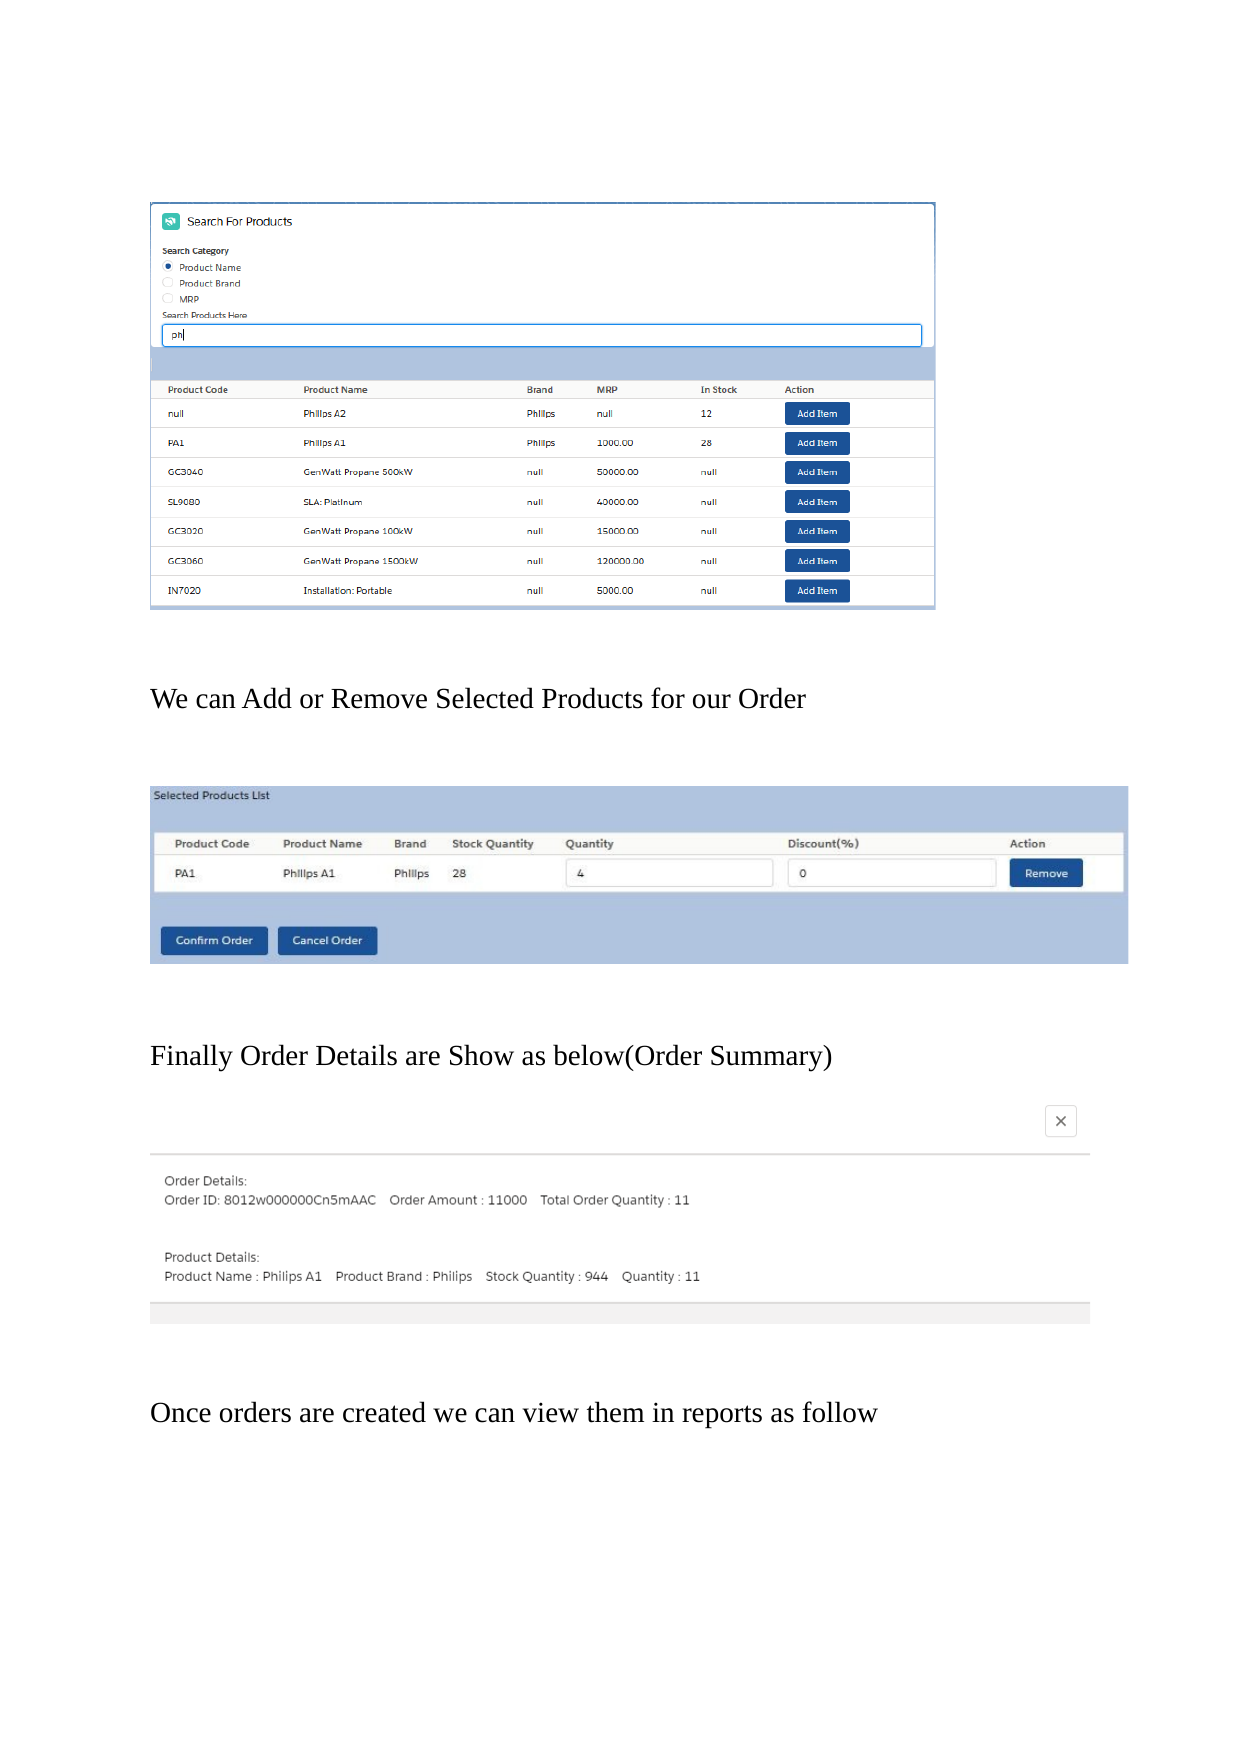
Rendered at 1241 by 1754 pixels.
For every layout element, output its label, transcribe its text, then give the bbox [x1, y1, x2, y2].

picture [150, 202, 936, 610]
picture [150, 786, 1129, 964]
text Once orders are created we can view them in reports as follow [150, 1395, 1090, 1428]
picture [150, 1091, 1091, 1324]
text We can Add or Remove Selected Products for our Order [150, 681, 1090, 715]
text Finally Order Details are Show as below(Order Summary) [150, 1038, 1090, 1072]
